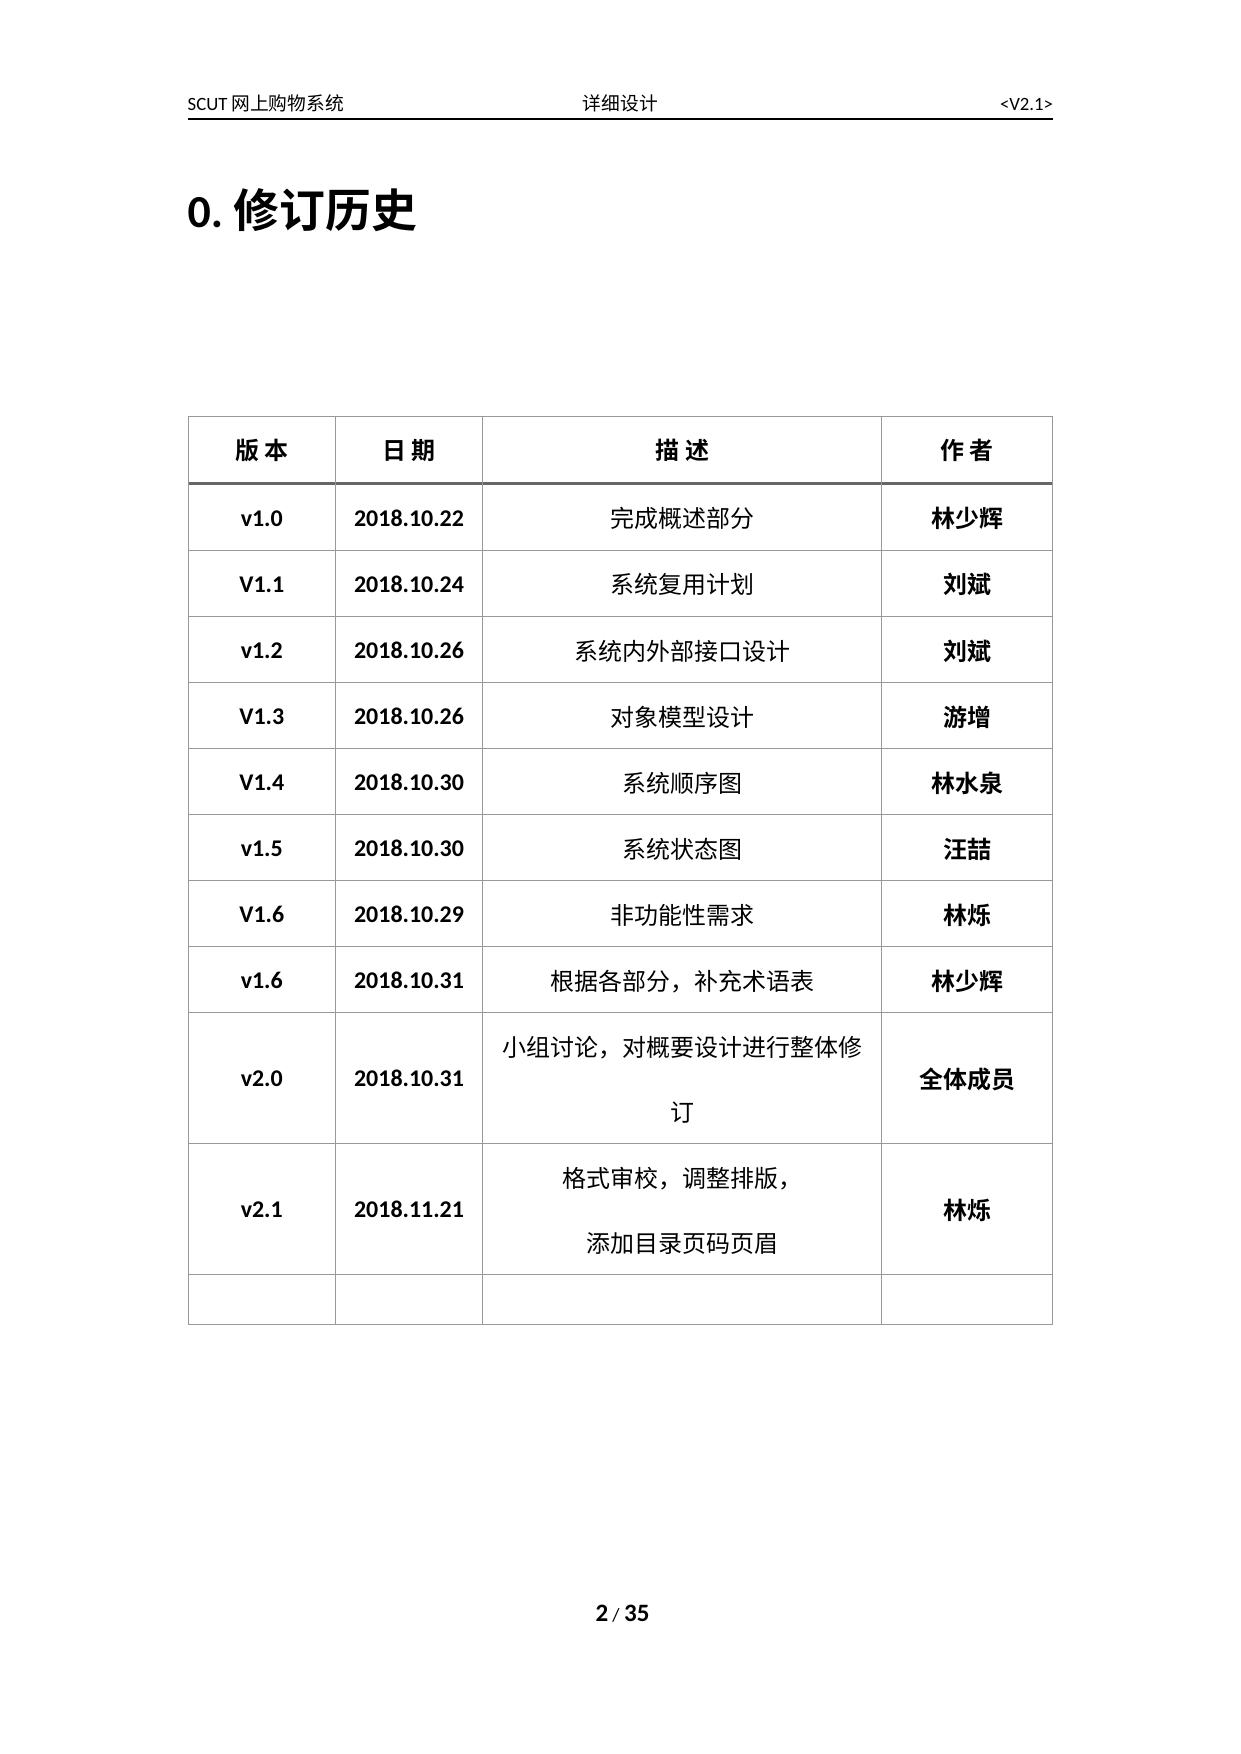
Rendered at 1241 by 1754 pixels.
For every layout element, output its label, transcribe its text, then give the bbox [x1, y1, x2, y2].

table_cell 2018.10.29 [336, 881, 482, 946]
table_cell v1.6 [189, 947, 335, 1012]
table_cell [336, 1275, 482, 1324]
table_cell 汪喆 [882, 815, 1052, 880]
table_cell [882, 1275, 1052, 1324]
table_cell V1.3 [189, 683, 335, 748]
table_cell 2018.10.30 [336, 749, 482, 814]
table_cell 系统内外部接口设计 [483, 617, 881, 682]
table_cell 林烁 [882, 881, 1052, 946]
table_cell 刘斌 [882, 617, 1052, 682]
table_cell 2018.10.30 [336, 815, 482, 880]
table_cell 格式审校，调整排版， 添加目录页码页眉 [483, 1144, 881, 1274]
table_cell 2018.10.31 [336, 1013, 482, 1143]
table_cell 系统状态图 [483, 815, 881, 880]
table_cell V1.4 [189, 749, 335, 814]
table_cell 2018.10.26 [336, 617, 482, 682]
table_cell 对象模型设计 [483, 683, 881, 748]
table_header 描 述 [483, 417, 881, 482]
table_header 版 本 [189, 417, 335, 482]
table_cell 2018.11.21 [336, 1144, 482, 1274]
table_cell V1.1 [189, 551, 335, 616]
table_cell 非功能性需求 [483, 881, 881, 946]
table_cell 游增 [882, 683, 1052, 748]
table_cell 2018.10.31 [336, 947, 482, 1012]
table_cell 系统顺序图 [483, 749, 881, 814]
table_cell 2018.10.22 [336, 485, 482, 550]
table_cell 小组讨论，对概要设计进行整体修订 [483, 1013, 881, 1143]
subtitle 0. 修订历史 [187, 158, 1053, 256]
table_cell [189, 1275, 335, 1324]
table_cell 2018.10.26 [336, 683, 482, 748]
table_cell v1.5 [189, 815, 335, 880]
table_cell 林烁 [882, 1144, 1052, 1274]
table_cell [483, 1275, 881, 1324]
table_cell v1.2 [189, 617, 335, 682]
table_cell 全体成员 [882, 1013, 1052, 1143]
table_cell 林少辉 [882, 947, 1052, 1012]
table_cell 林水泉 [882, 749, 1052, 814]
table_cell v2.0 [189, 1013, 335, 1143]
table_cell v2.1 [189, 1144, 335, 1274]
table_cell 林少辉 [882, 485, 1052, 550]
table_cell 根据各部分，补充术语表 [483, 947, 881, 1012]
table_cell V1.6 [189, 881, 335, 946]
table_cell v1.0 [189, 485, 335, 550]
table_cell 2018.10.24 [336, 551, 482, 616]
table_cell 完成概述部分 [483, 485, 881, 550]
table_header 作 者 [882, 417, 1052, 482]
table_cell 系统复用计划 [483, 551, 881, 616]
table_cell 刘斌 [882, 551, 1052, 616]
table_header 日 期 [336, 417, 482, 482]
